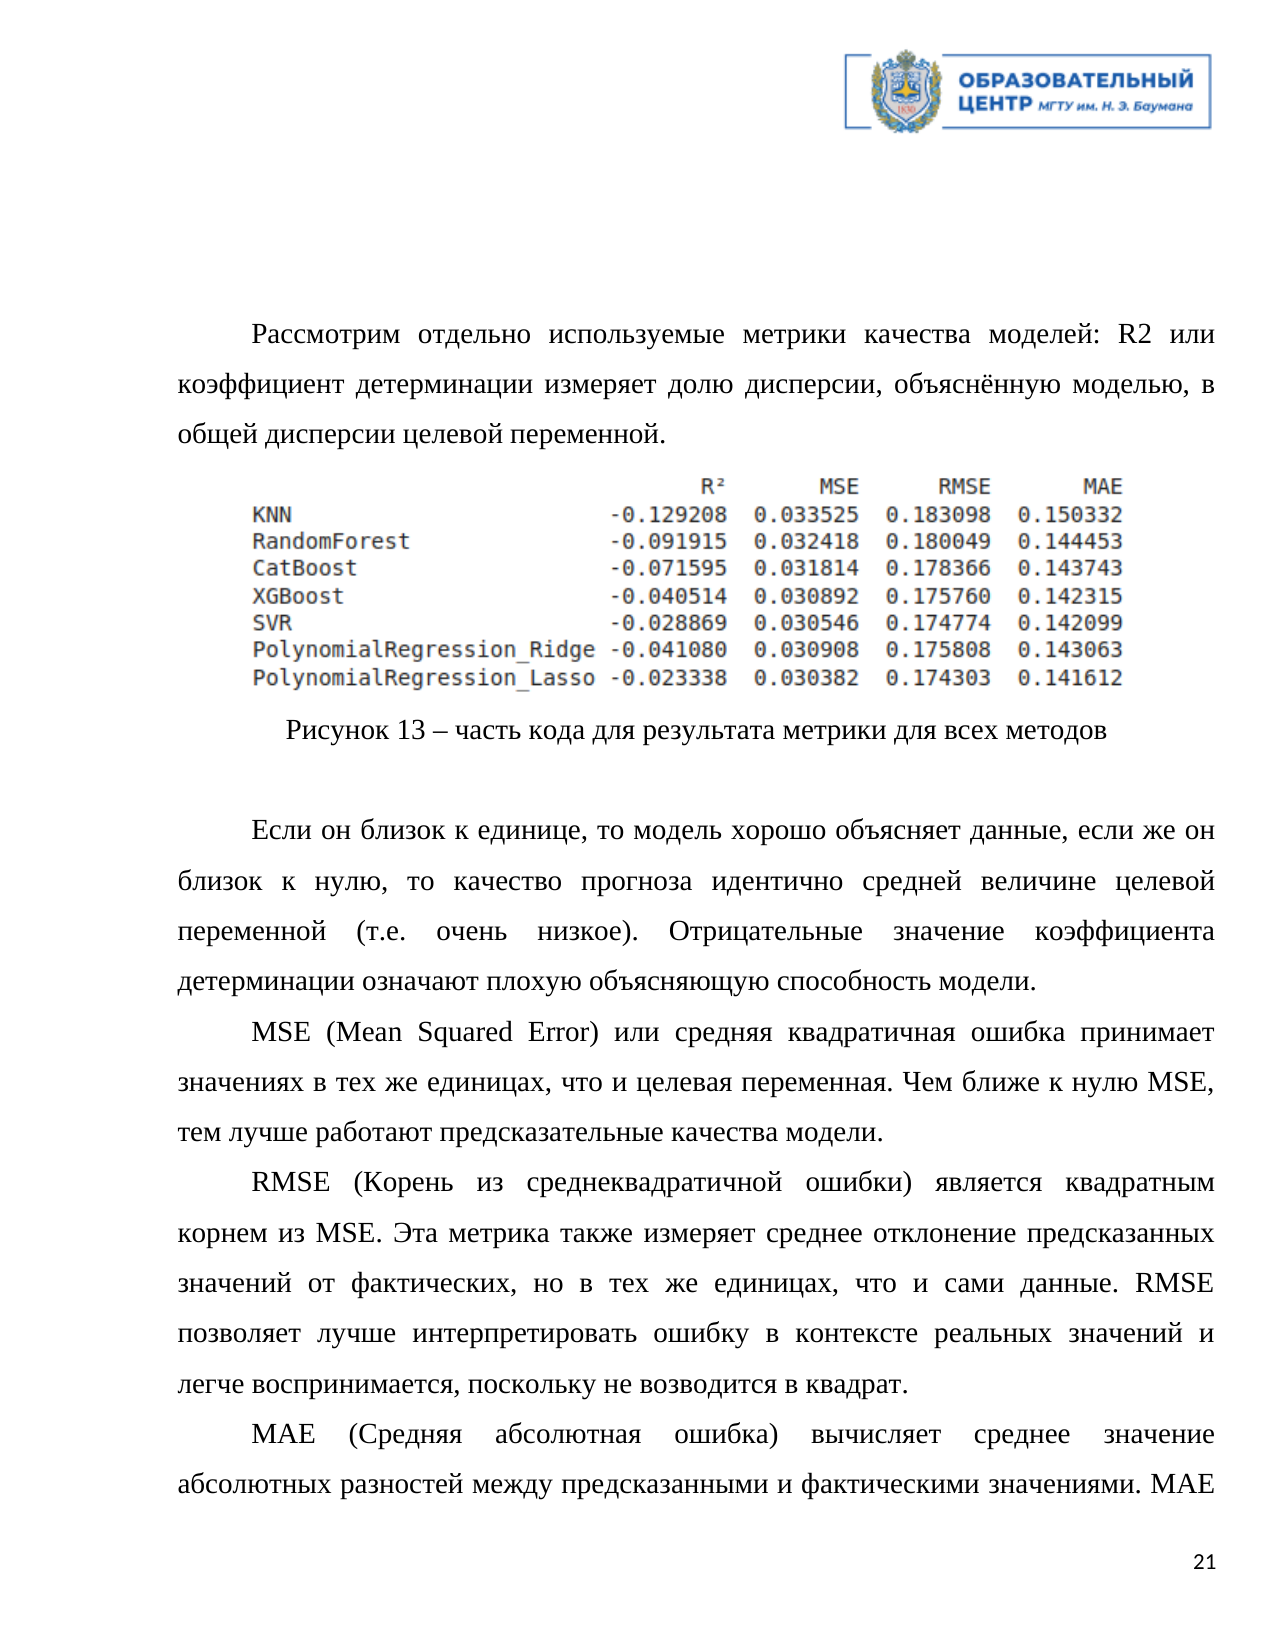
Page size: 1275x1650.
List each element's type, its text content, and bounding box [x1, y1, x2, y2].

text Если он близок к единице, то модель хорошо объясняет данные, если же он близок к нулю, то качество прогноза идентично средней величине целевой переменной (т.е. очень низкое). Отрицательные значение коэффициента детерминации означают плохую объясняющую способность модели. [177, 812, 1216, 997]
text Рассмотрим отдельно используемые метрики качества моделей: R2 или коэффициент детерминации измеряет долю дисперсии, объяснённую моделью, в общей дисперсии целевой переменной. [177, 316, 1216, 450]
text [177, 1416, 1216, 1500]
text Рисунок 13 – часть кода для результата метрики для всех методов [177, 712, 1216, 745]
text RMSE (Корень из среднеквадратичной ошибки) является квадратным корнем из MSE. Эта метрика также измеряет среднее отклонение предсказанных значений от фактических, но в тех же единицах, что и сами данные. RMSE позволяет лучше интерпретировать ошибку в контексте реальных значений и легче воспринимается, поскольку не возводится в квадрат. [177, 1164, 1216, 1399]
picture [814, 26, 1262, 149]
text MSE (Mean Squared Error) или средняя квадратичная ошибка принимает значениях в тех же единицах, что и целевая переменная. Чем ближе к нулю MSE, тем лучше работают предсказательные качества модели. [177, 1014, 1216, 1148]
picture [248, 466, 1145, 695]
